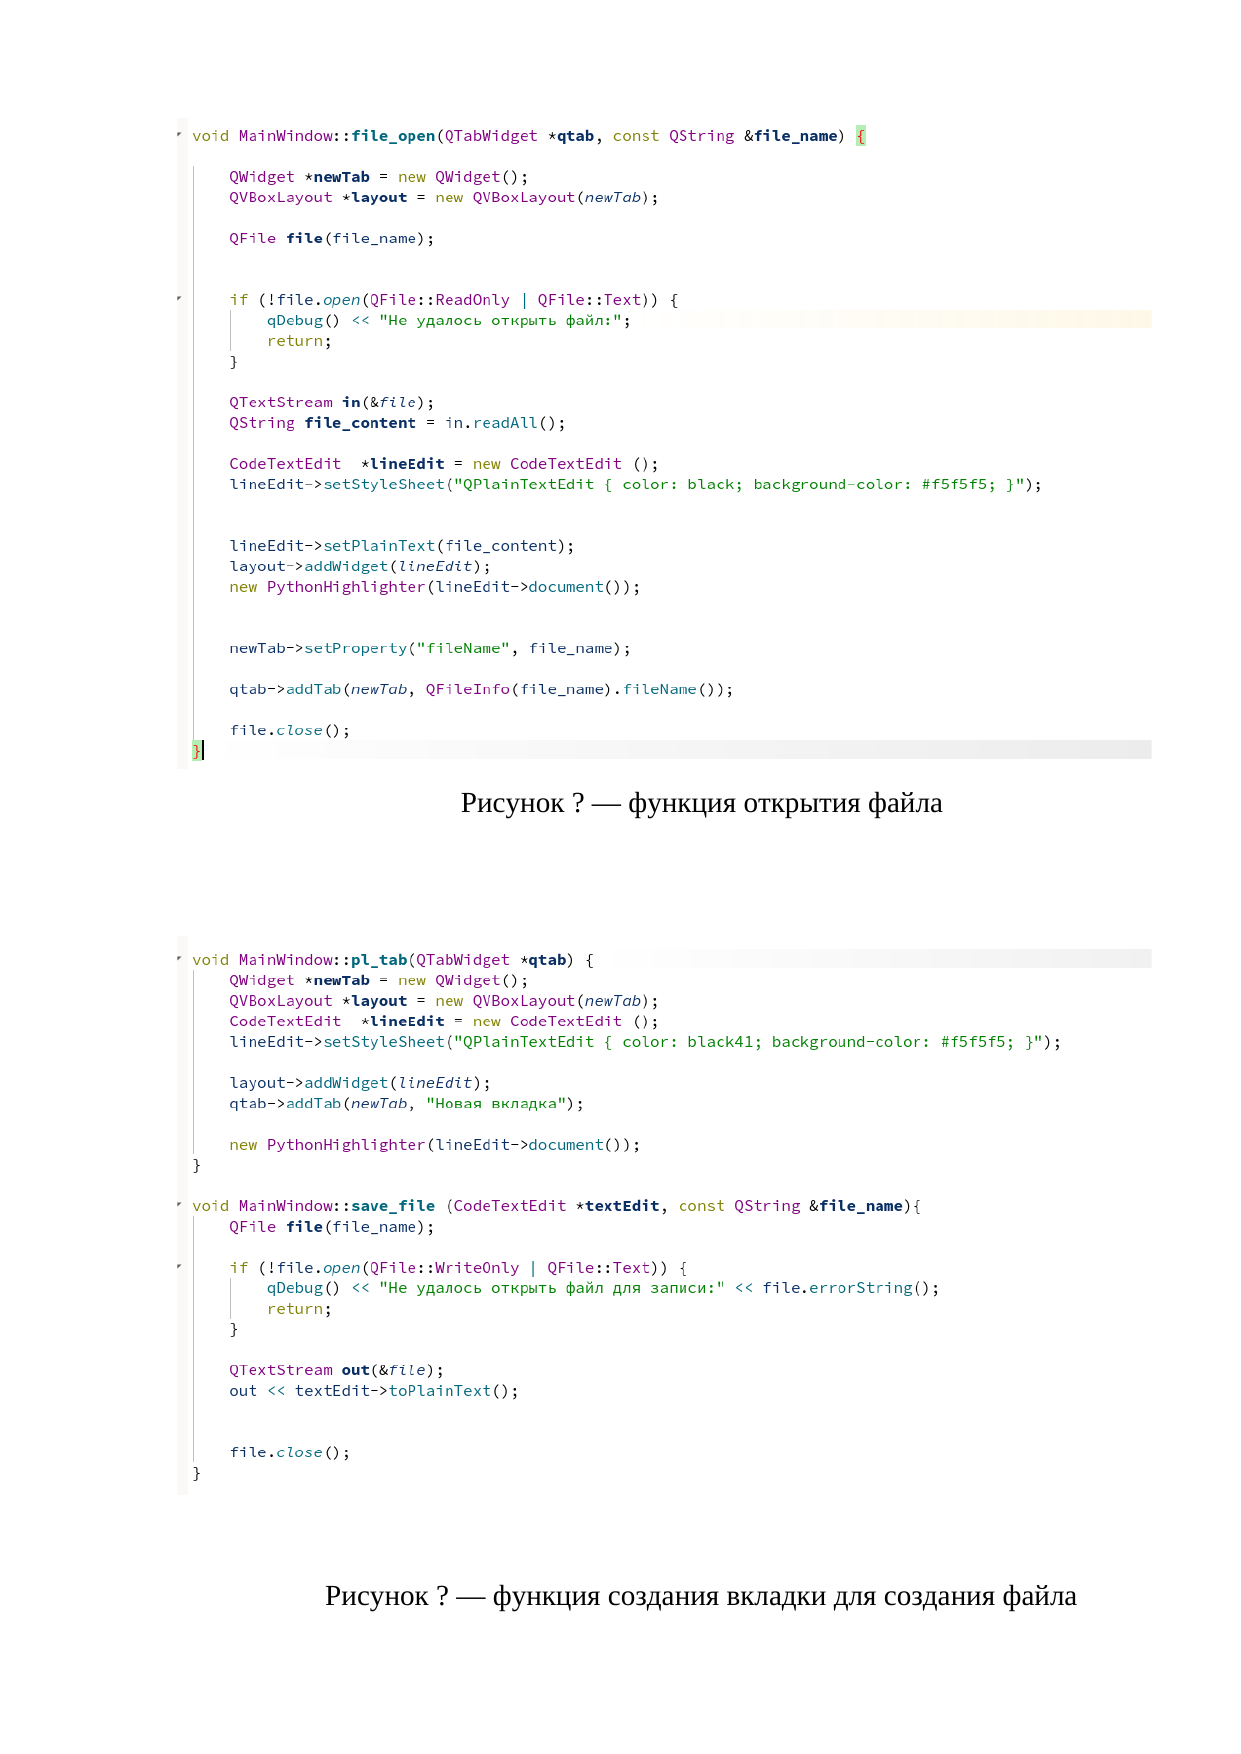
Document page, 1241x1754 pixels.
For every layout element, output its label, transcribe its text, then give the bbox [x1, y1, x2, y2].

picture [177, 936, 1152, 1495]
picture [177, 118, 1152, 769]
text Рисунок ? — функция создания вкладки для создания файла [177, 1578, 1152, 1612]
text Рисунок ? — функция открытия файла [177, 769, 1152, 818]
